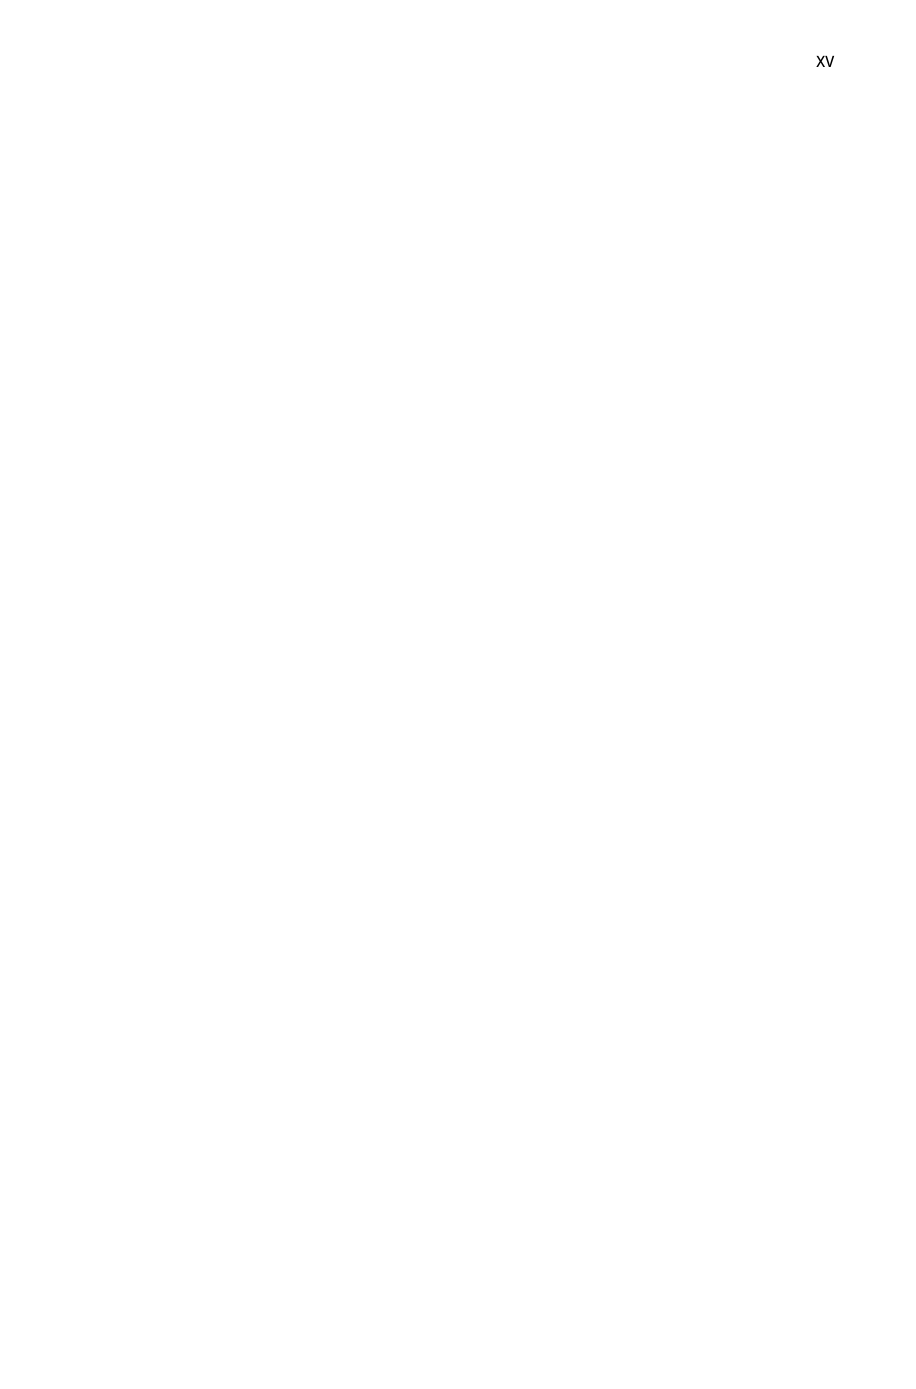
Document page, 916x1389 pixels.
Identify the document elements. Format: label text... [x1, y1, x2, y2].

subtitle xv [140, 46, 834, 74]
